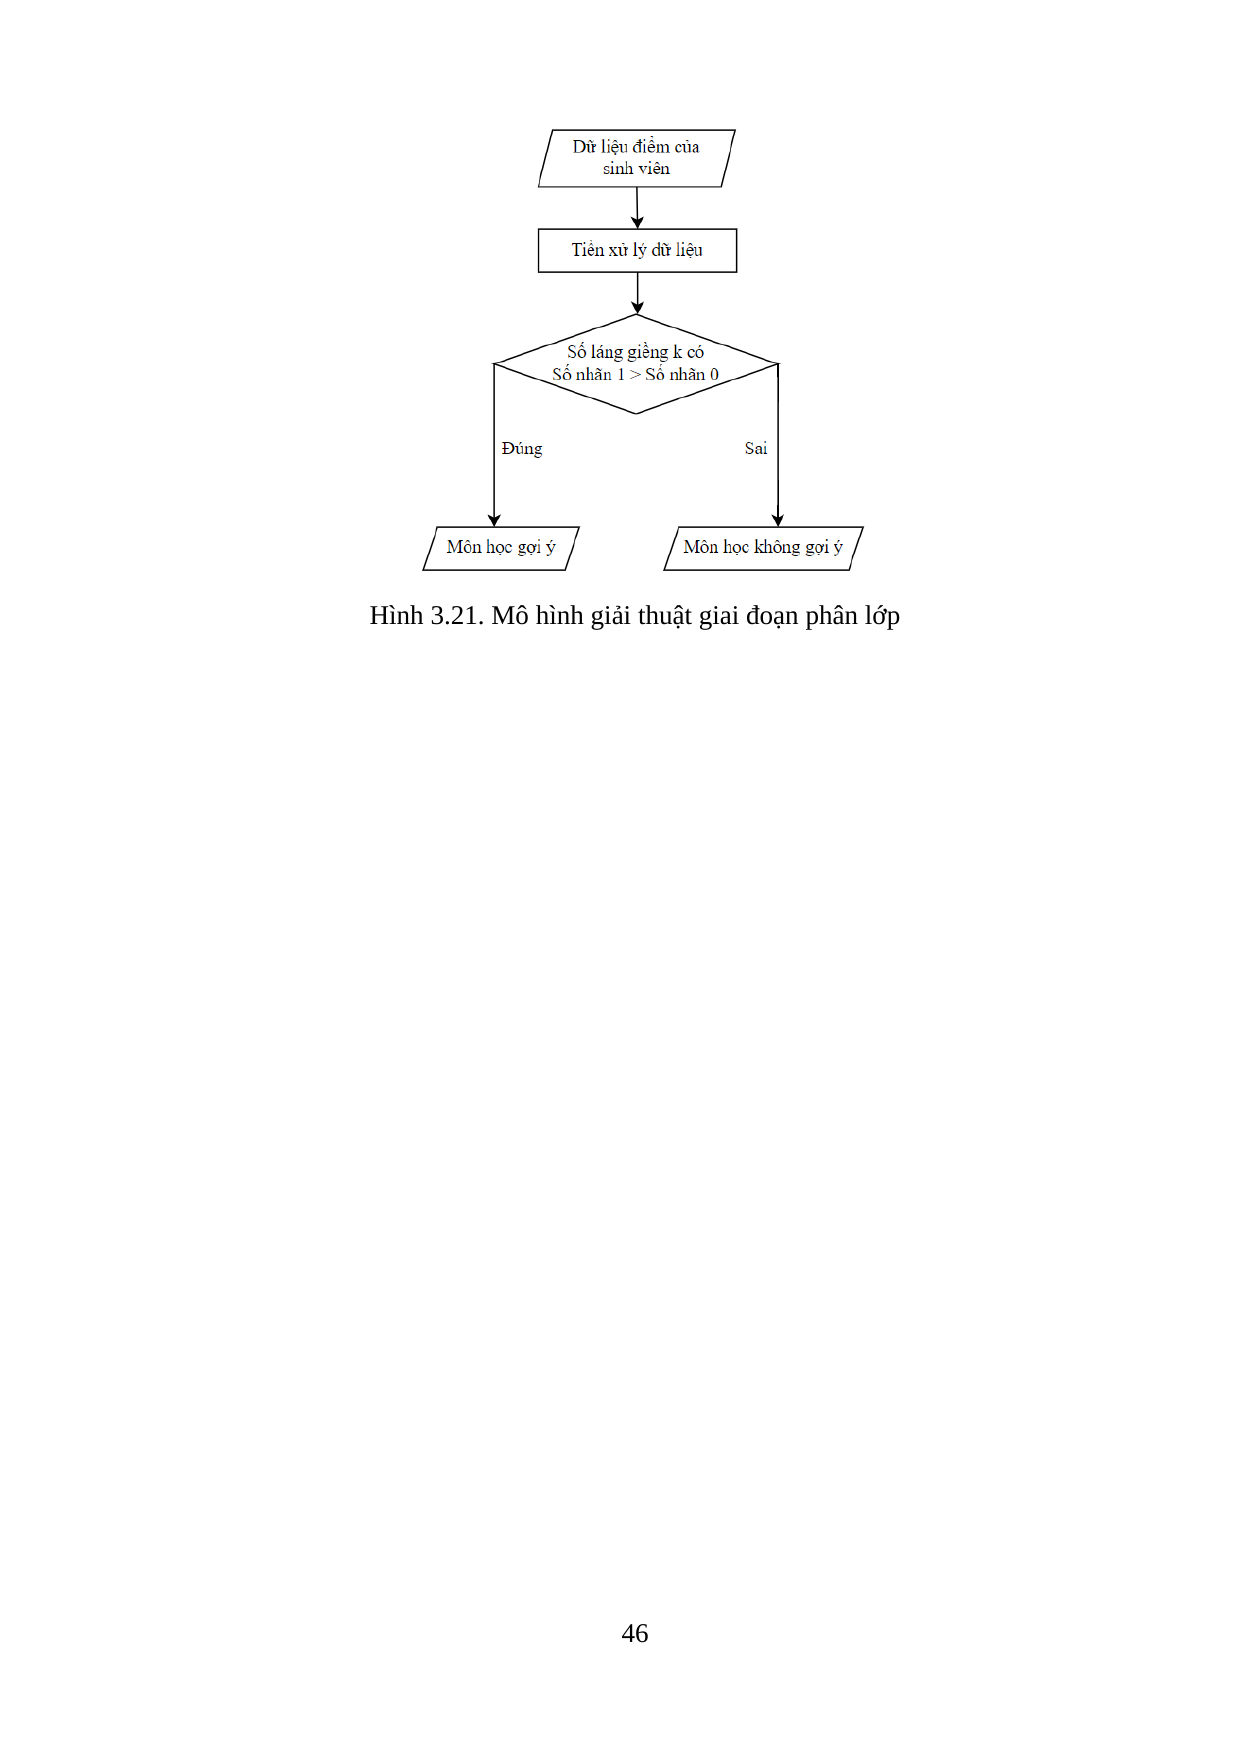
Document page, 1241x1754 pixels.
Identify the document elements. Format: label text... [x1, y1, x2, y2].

picture [384, 118, 886, 572]
